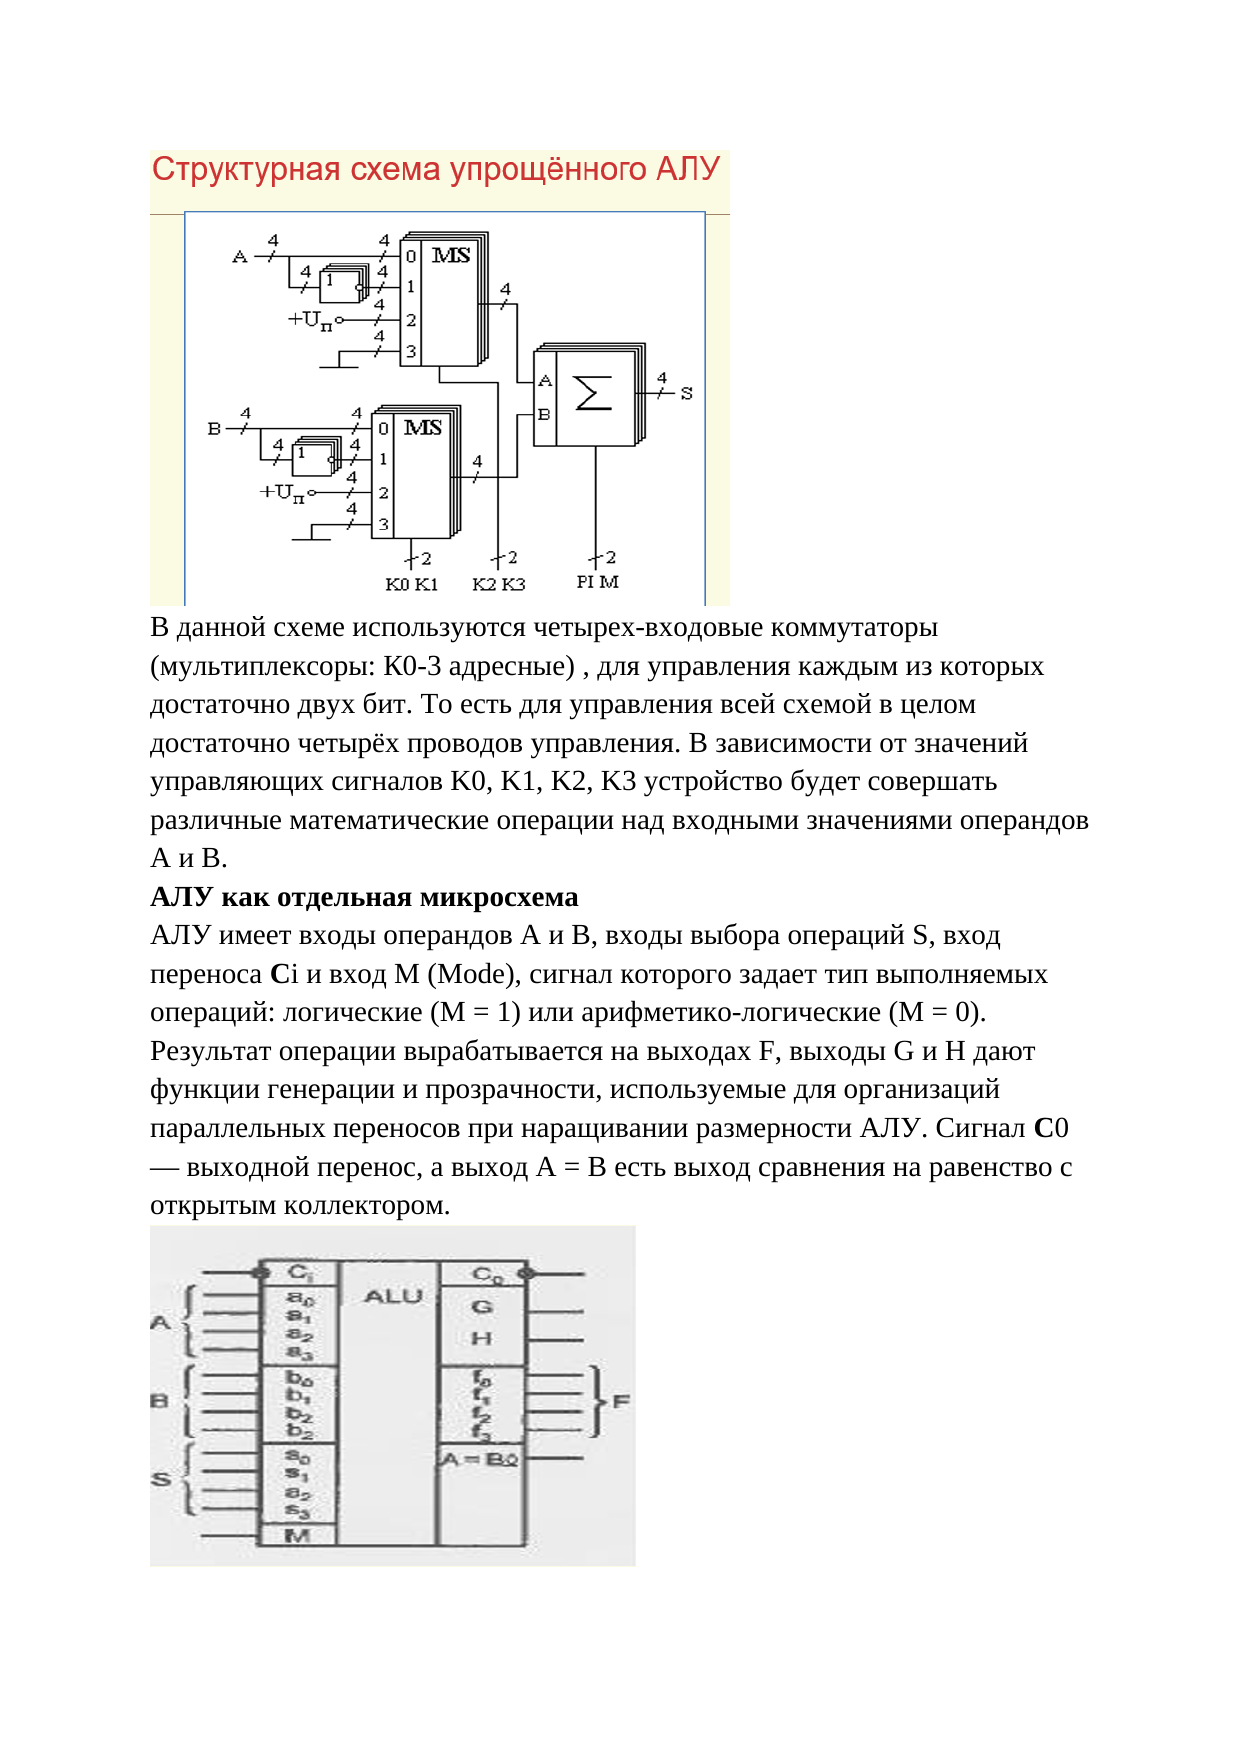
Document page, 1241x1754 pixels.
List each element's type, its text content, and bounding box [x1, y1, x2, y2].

picture [150, 150, 731, 606]
text АЛУ имеет входы операндов А и В, входы выбора операций S, вход переноса Ci и вход М (Моdе), сигнал которого задает тип выполняемых операций: логические (М = 1) или арифметико-логические (М = 0). Результат операции вырабатывается на выходах F, выходы G и Н дают функции генерации и прозрачности, используемые для организаций параллельных переносов при наращивании размерности АЛУ. Сигнал C0 — выходной перенос, а выход А = В есть выход сравнения на равенство с открытым коллектором. [150, 917, 1090, 1221]
text АЛУ как отдельная микросхема [150, 879, 1090, 912]
picture [150, 1225, 637, 1567]
text В данной схеме используются четырех-входовые коммутаторы (мультиплексоры: К0-3 адресные) , для управления каждым из которых достаточно двух бит. То есть для управления всей схемой в целом достаточно четырёх проводов управления. В зависимости от значений управляющих сигналов K0, K1, K2, K3 устройство будет совершать различные математические операции над входными значениями операндов A и В. [150, 609, 1090, 874]
